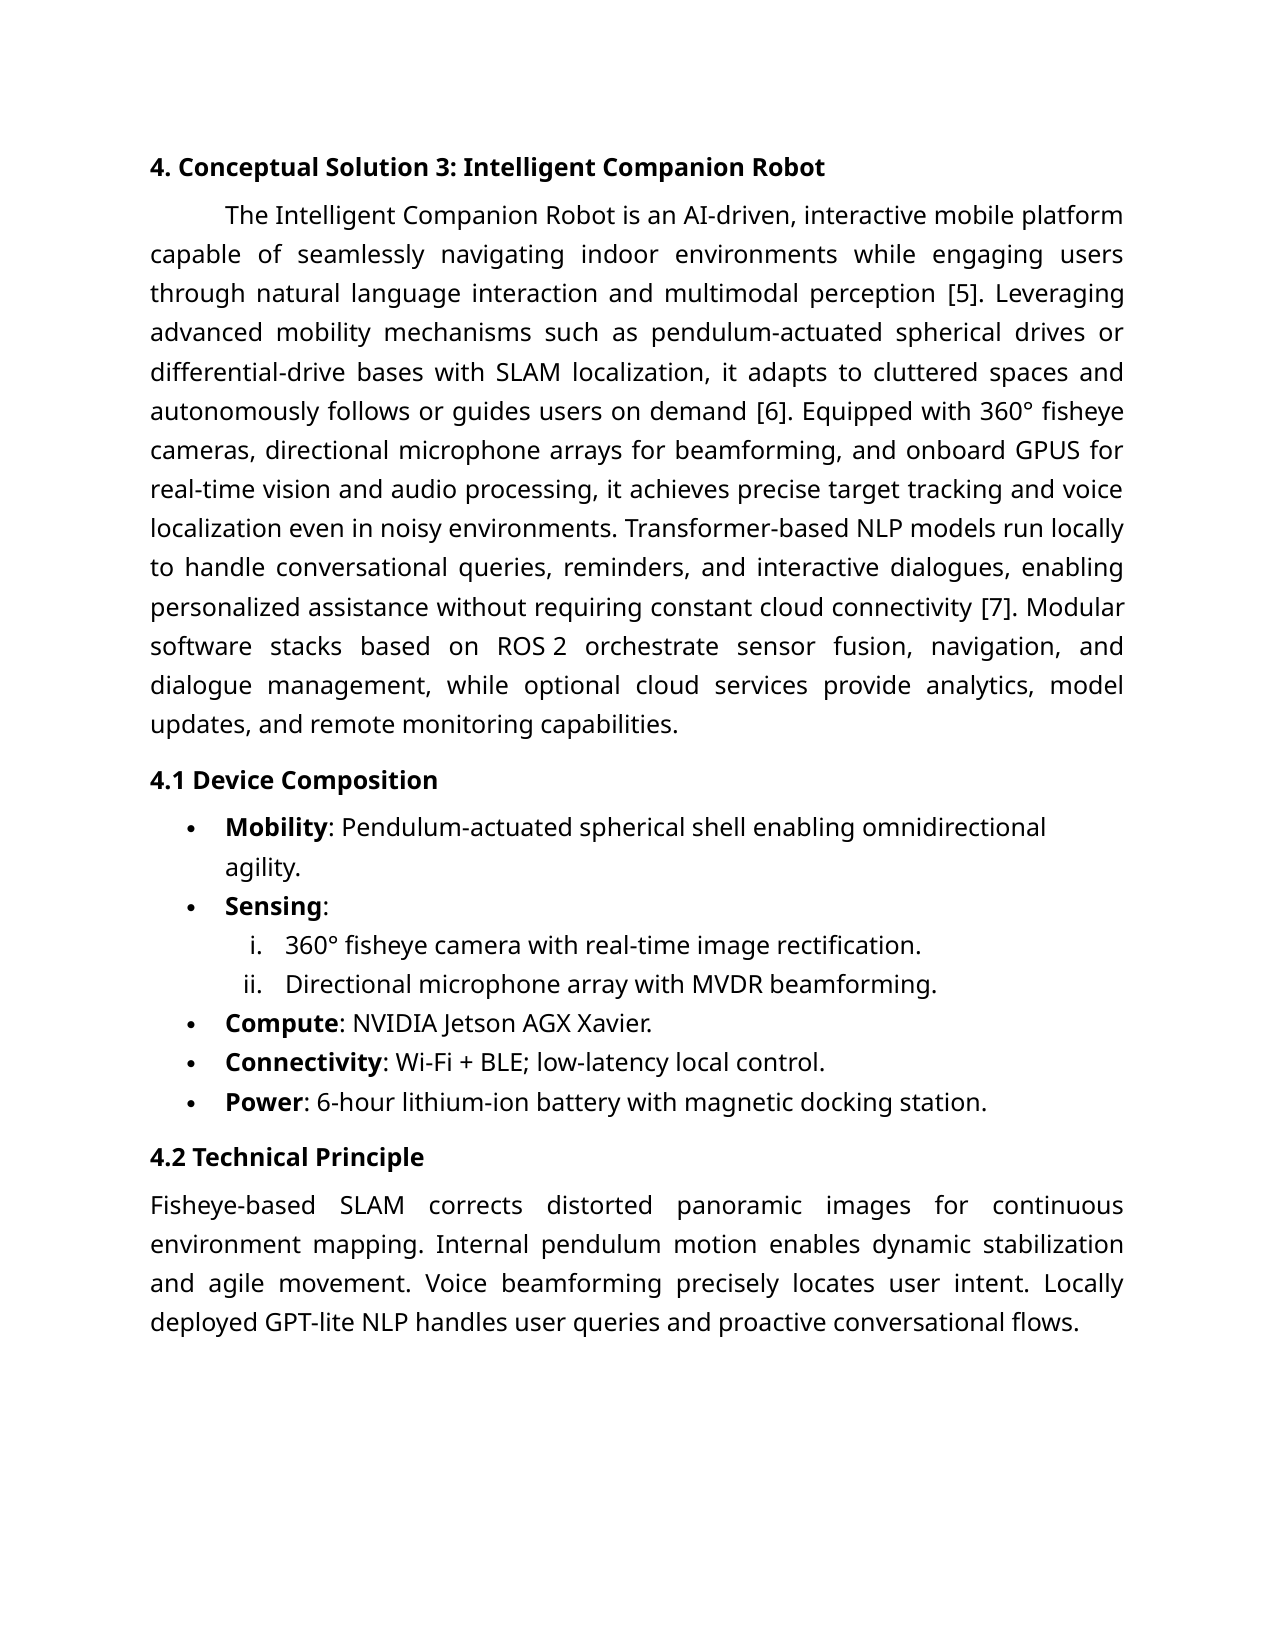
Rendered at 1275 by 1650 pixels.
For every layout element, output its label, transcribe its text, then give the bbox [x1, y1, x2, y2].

text Fisheye-based SLAM corrects distorted panoramic images for continuous environment mapping. Internal pendulum motion enables dynamic stabilization and agile movement. Voice beamforming precisely locates user intent. Locally deployed GPT-lite NLP handles user queries and proactive conversational flows. [150, 1187, 1125, 1339]
list Directional microphone array with MVDR beamforming. [262, 967, 1125, 1001]
list Connectivity: Wi-Fi + BLE; low-latency local control. [187, 1045, 1125, 1079]
subtitle 4.1 Device Composition [150, 762, 1125, 797]
list Mobility: Pendulum-actuated spherical shell enabling omnidirectional agility. [187, 810, 1125, 883]
list 360° fisheye camera with real-time image rectification. [262, 927, 1125, 962]
list Compute: NVIDIA Jetson AGX Xavier. [187, 1006, 1125, 1040]
list Power: 6-hour lithium-ion battery with magnetic docking station. [187, 1084, 1125, 1118]
text The Intelligent Companion Robot is an AI-driven, interactive mobile platform capable of seamlessly navigating indoor environments while engaging users through natural language interaction and multimodal perception [5]. Leveraging advanced mobility mechanisms such as pendulum-actuated spherical drives or differential-drive bases with SLAM localization, it adapts to cluttered spaces and autonomously follows or guides users on demand [6]. Equipped with 360° fisheye cameras, directional microphone arrays for beamforming, and onboard GPUS for real-time vision and audio processing, it achieves precise target tracking and voice localization even in noisy environments. Transformer-based NLP models run locally to handle conversational queries, reminders, and interactive dialogues, enabling personalized assistance without requiring constant cloud connectivity [7]. Modular software stacks based on ROS 2 orchestrate sensor fusion, navigation, and dialogue management, while optional cloud services provide analytics, model updates, and remote monitoring capabilities. [150, 197, 1125, 741]
subtitle 4.2 Technical Principle [150, 1140, 1125, 1174]
list Sensing: [187, 888, 1125, 922]
subtitle 4. Conceptual Solution 3: Intelligent Companion Robot [150, 150, 1125, 184]
